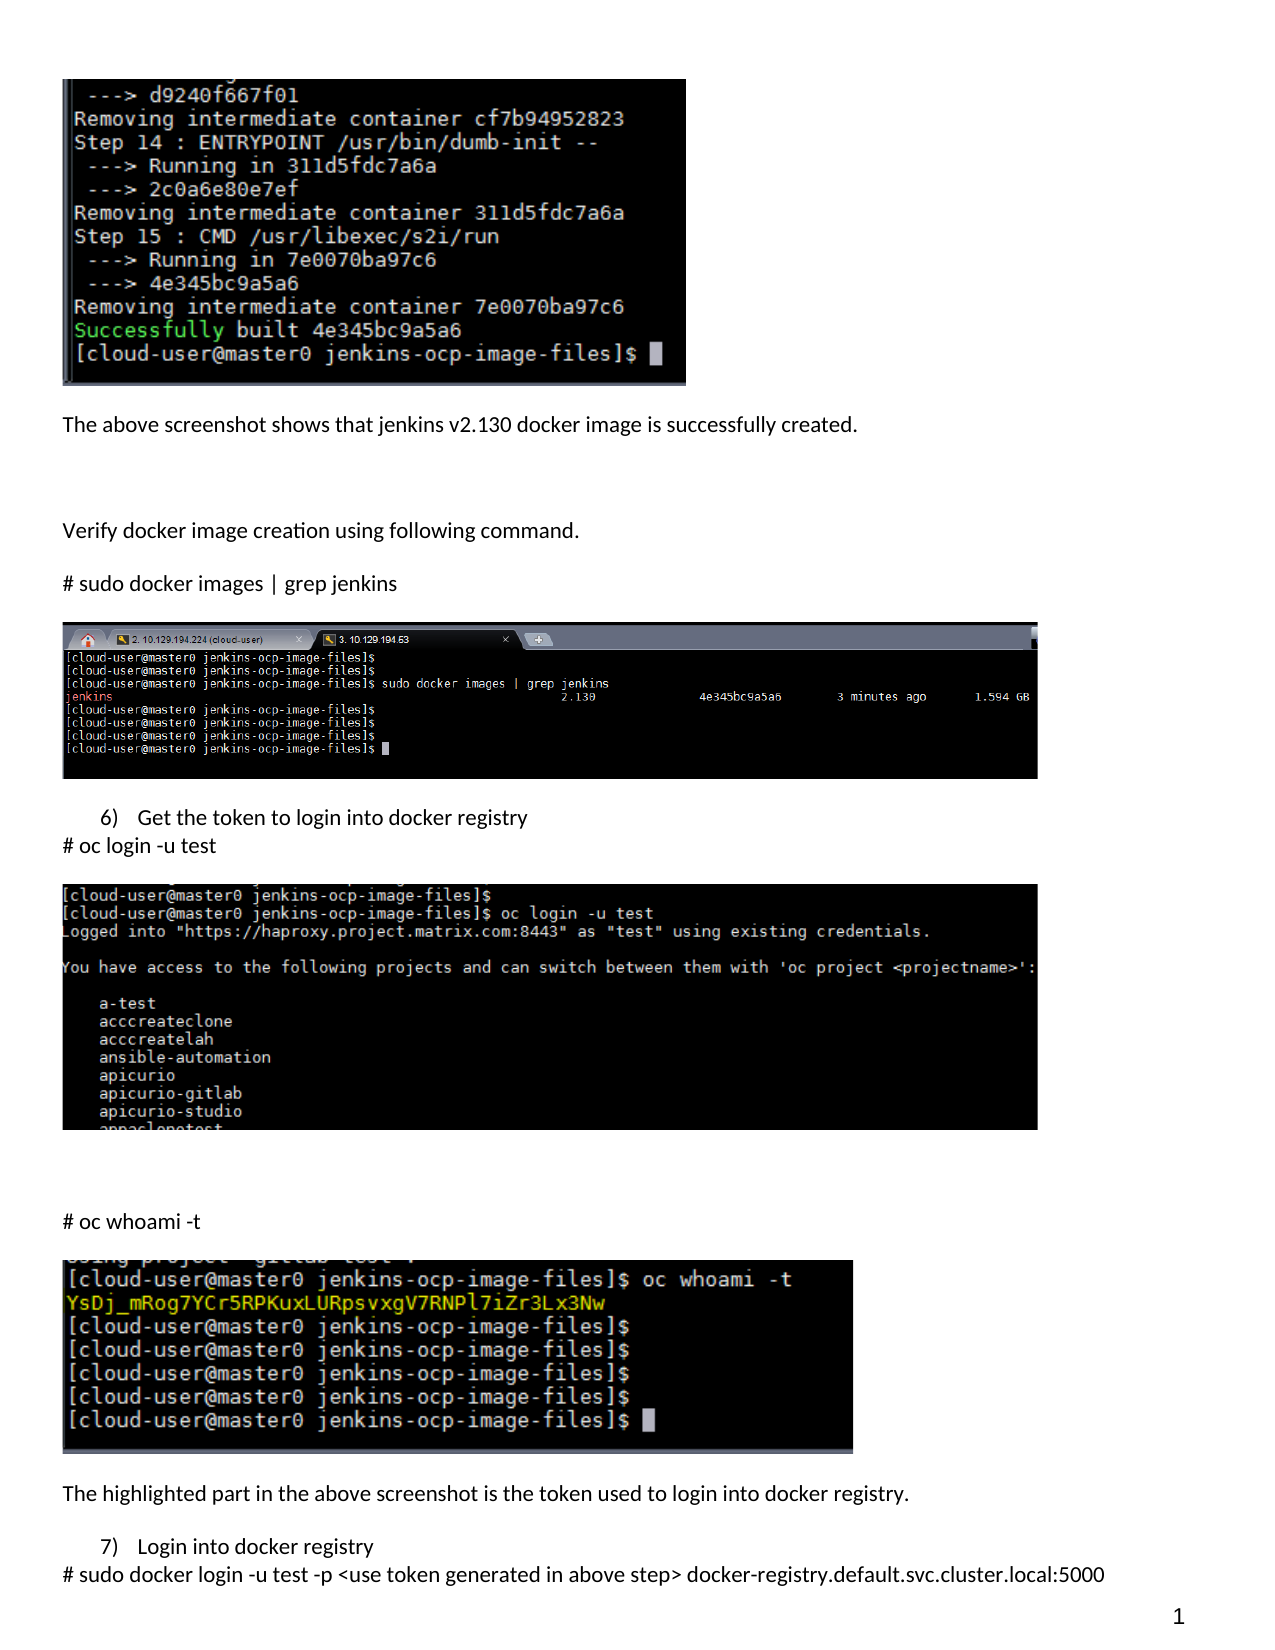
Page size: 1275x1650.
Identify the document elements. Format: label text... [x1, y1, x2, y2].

picture [62, 79, 686, 386]
picture [62, 884, 1038, 1130]
list # oc whoami -t [62, 1207, 1275, 1235]
picture [62, 622, 1038, 779]
list # sudo docker images | grep jenkins [62, 569, 1275, 597]
list Login into docker registry [100, 1532, 1275, 1560]
picture [62, 1260, 854, 1454]
list The above screenshot shows that jenkins v2.130 docker image is successfully created. [62, 410, 1275, 438]
list Get the token to login into docker registry [100, 803, 1275, 831]
list Verify docker image creation using following command. [62, 516, 1275, 544]
list The highlighted part in the above screenshot is the token used to login into docker registry. [62, 1479, 1275, 1507]
list # oc login -u test [62, 831, 1275, 859]
list # sudo docker login -u test -p <use token generated in above step> docker-registry.default.svc.cluster.local:5000 [62, 1560, 1275, 1588]
